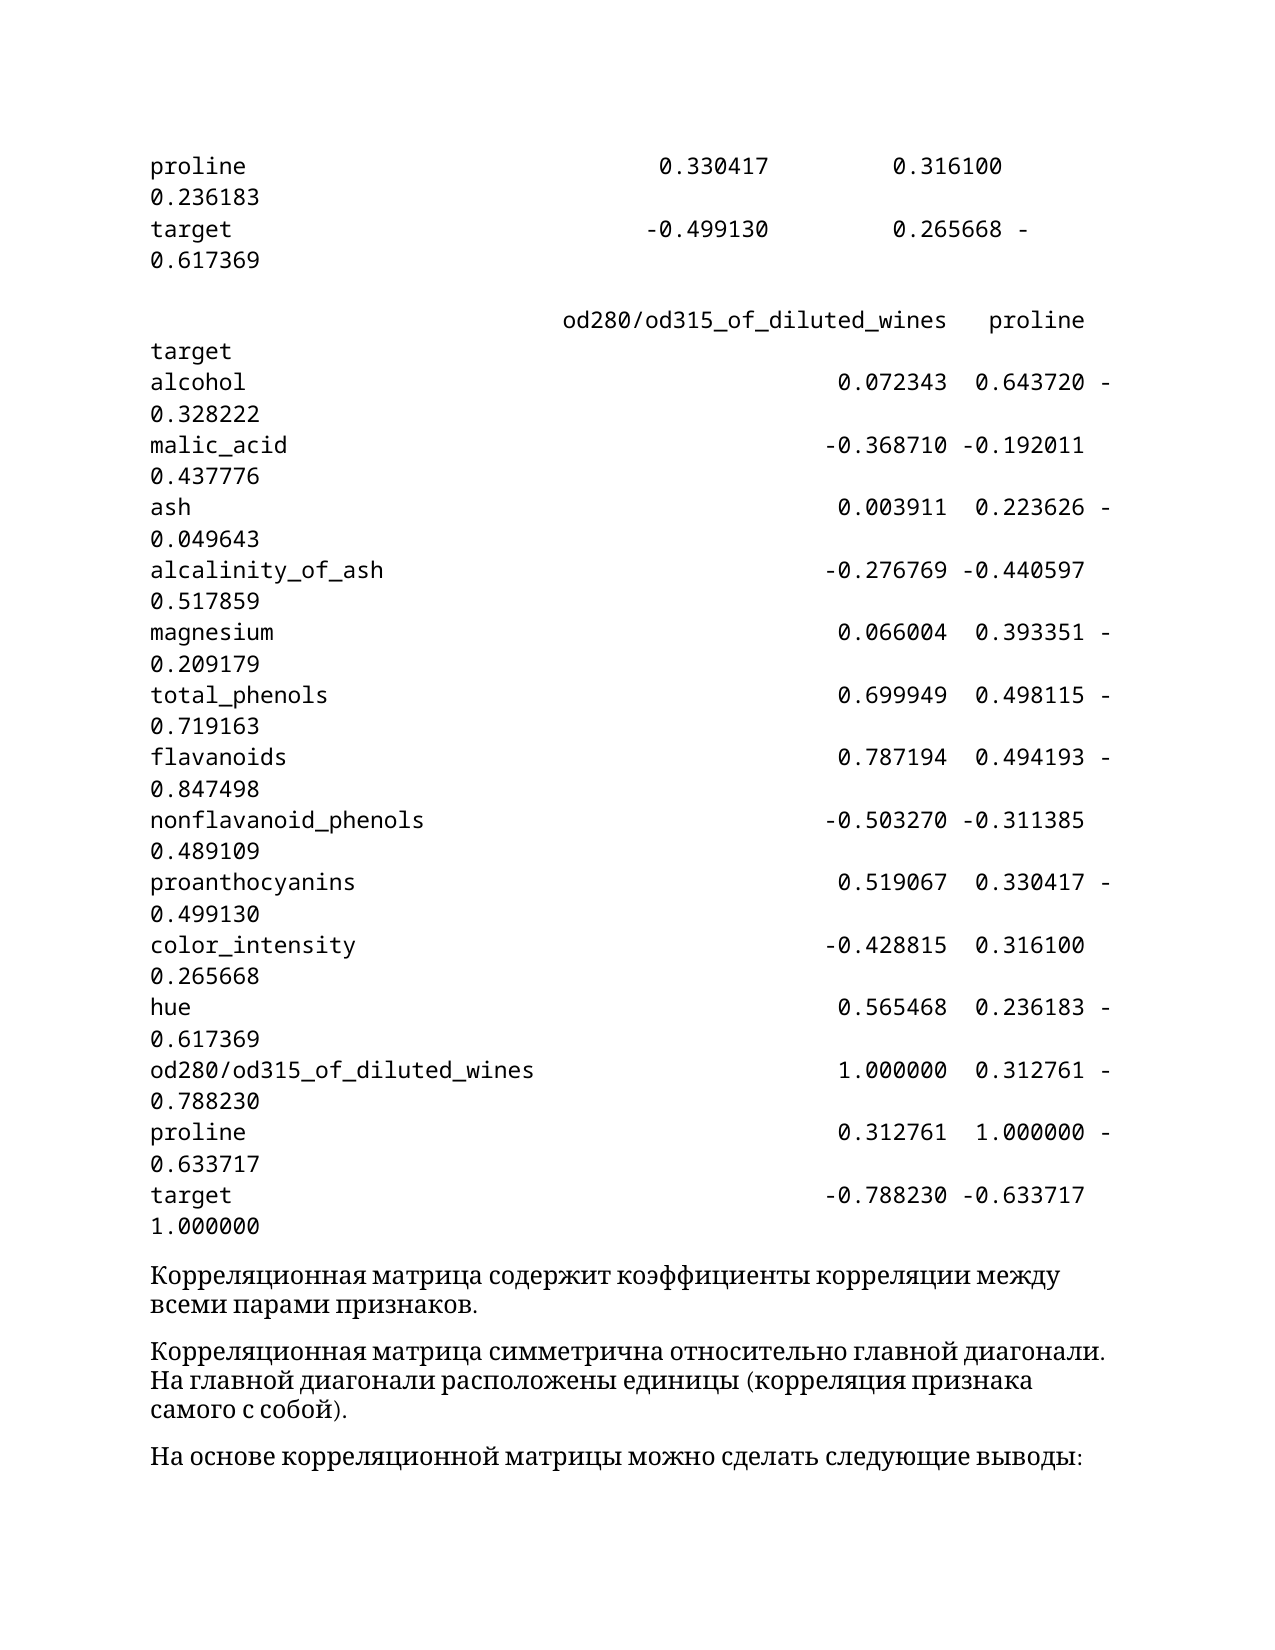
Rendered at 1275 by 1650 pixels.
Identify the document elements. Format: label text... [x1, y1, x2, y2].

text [150, 150, 1125, 1241]
text Корреляционная матрица содержит коэффициенты корреляции между всеми парами признаков. [150, 1262, 1125, 1319]
text На основе корреляционной матрицы можно сделать следующие выводы: [150, 1443, 1125, 1472]
text Корреляционная матрица симметрична относительно главной диагонали. На главной диагонали расположены единицы (корреляция признака самого с собой). [150, 1338, 1125, 1424]
